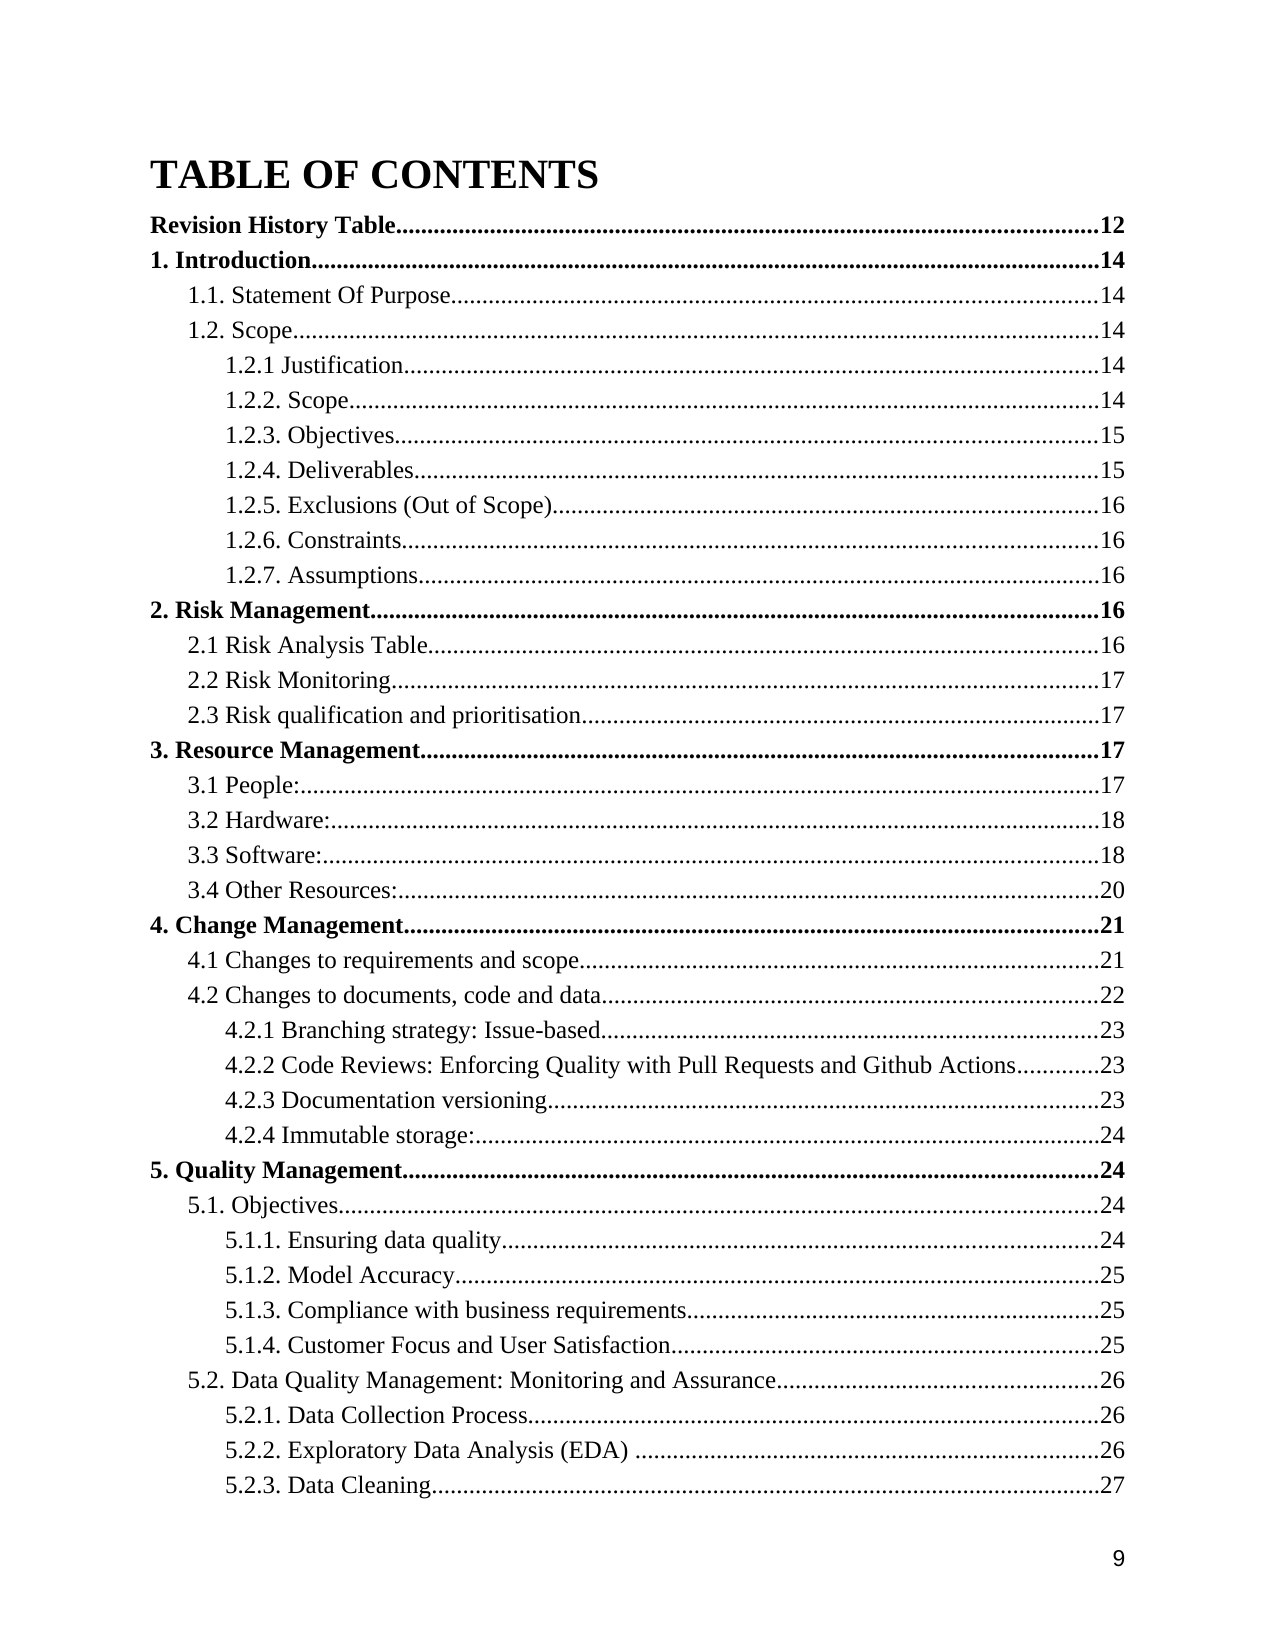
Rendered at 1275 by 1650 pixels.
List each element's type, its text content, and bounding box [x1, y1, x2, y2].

subtitle TABLE OF CONTENTS [150, 150, 1125, 198]
